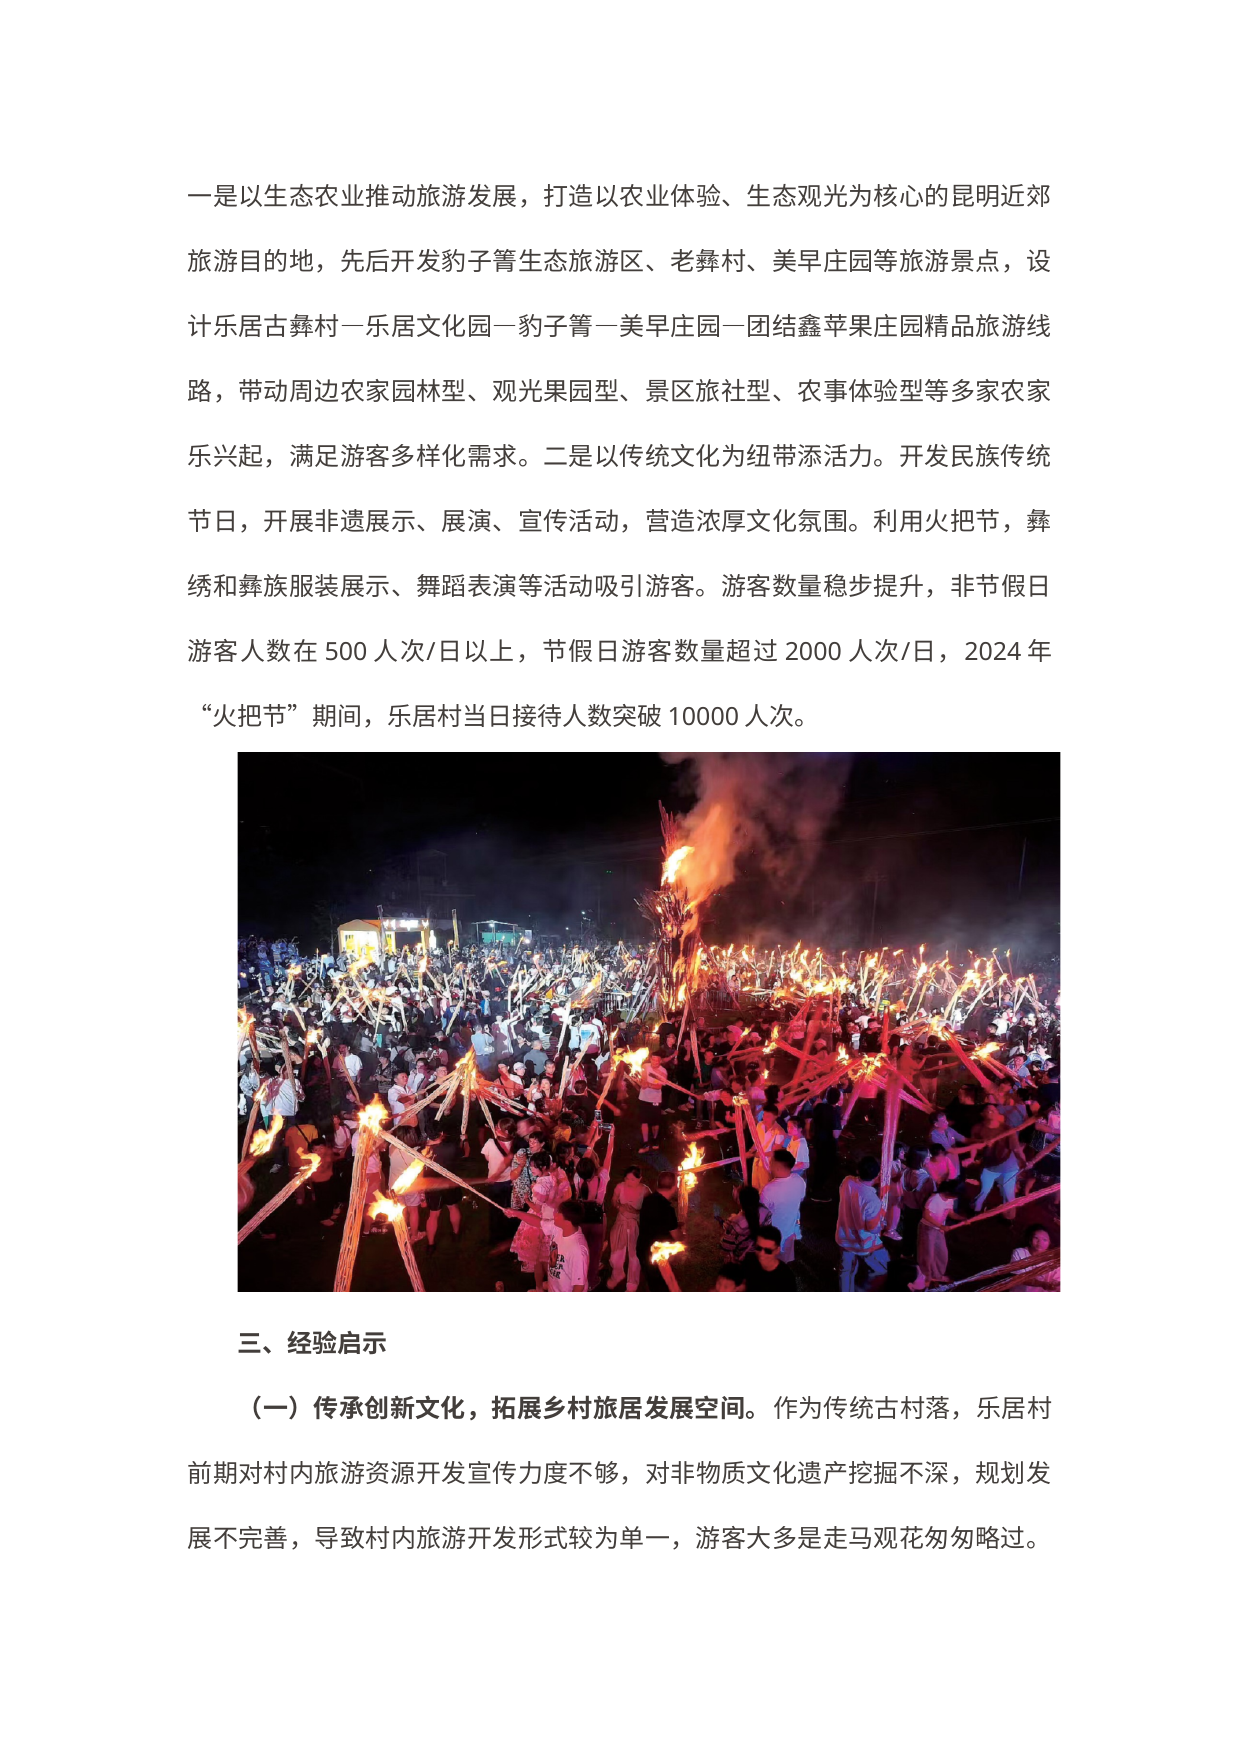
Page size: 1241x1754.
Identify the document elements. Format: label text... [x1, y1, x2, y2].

picture [237, 752, 1061, 1292]
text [187, 162, 1053, 747]
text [187, 1374, 1053, 1569]
text 三、经验启示 [187, 1309, 1053, 1374]
